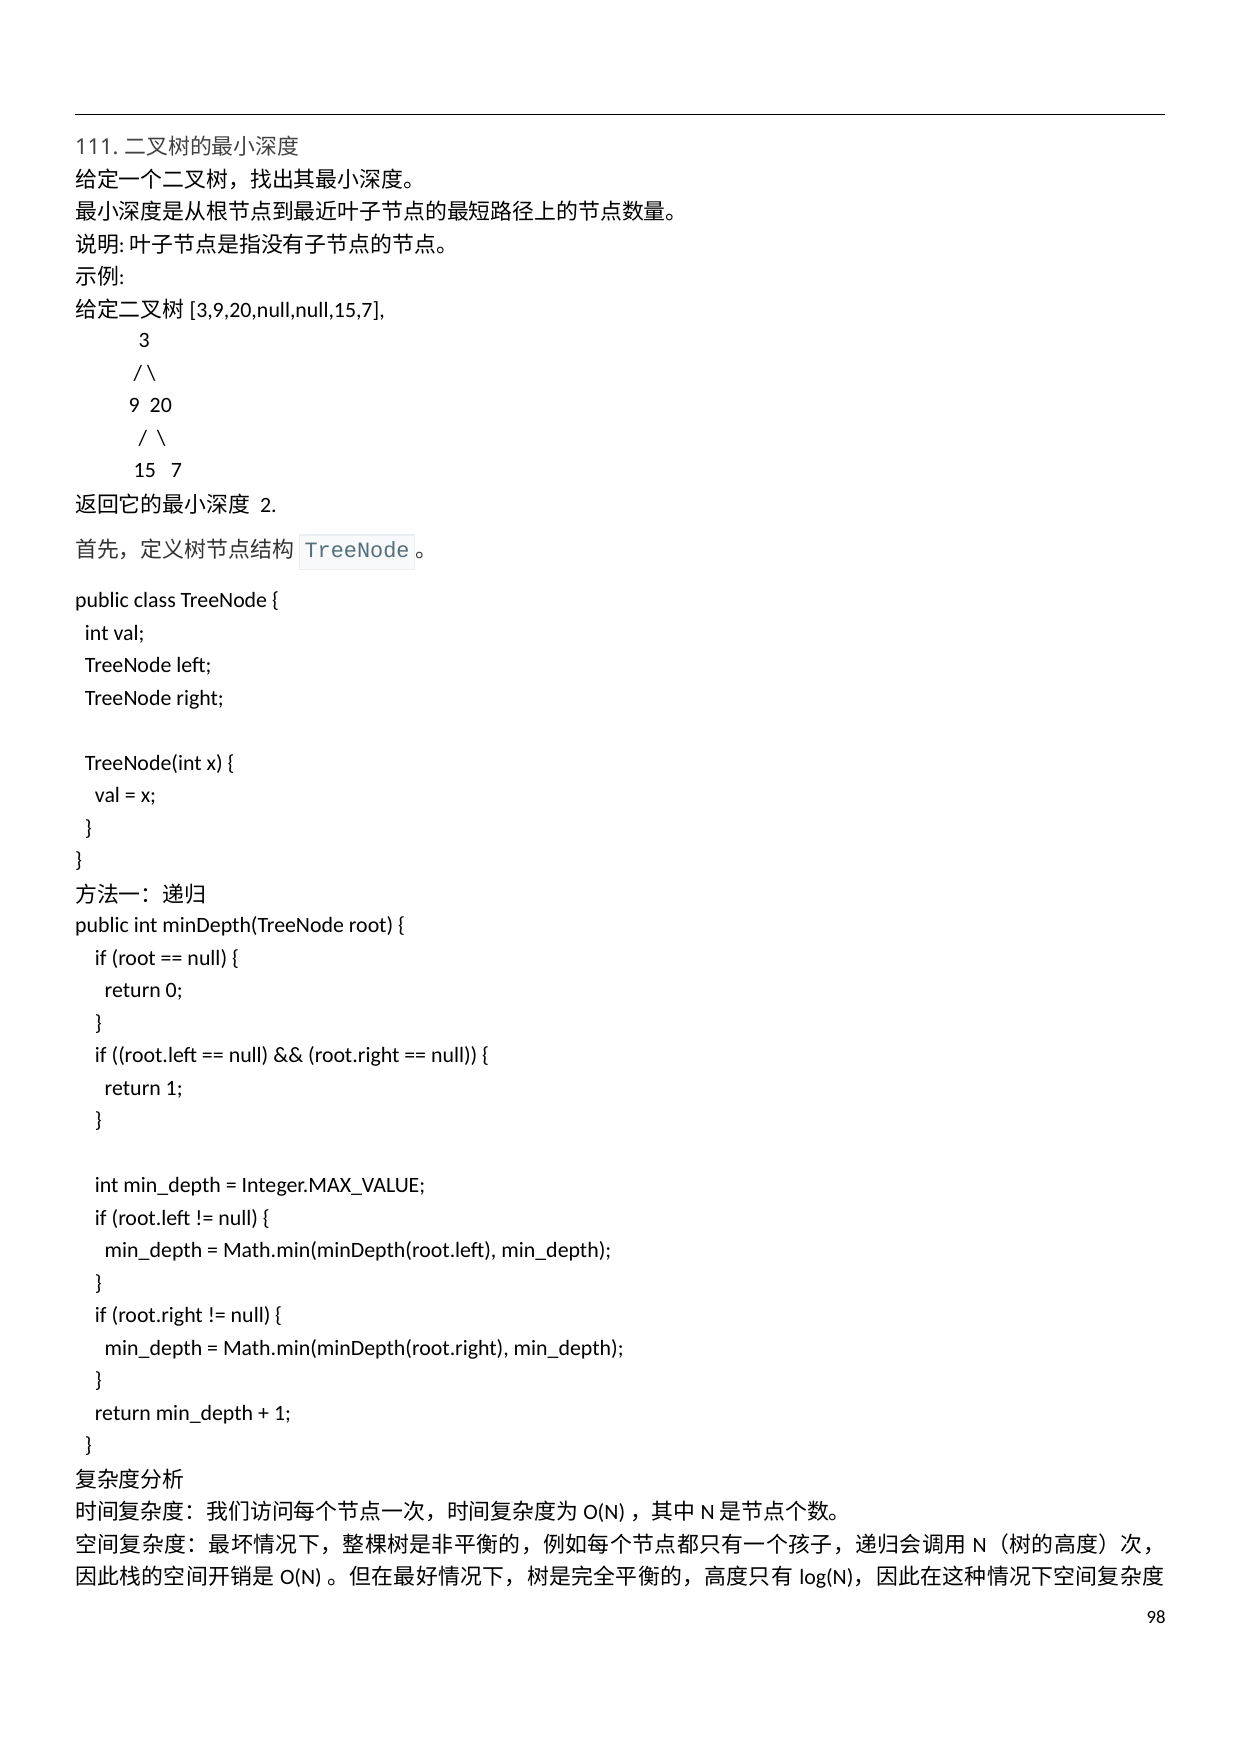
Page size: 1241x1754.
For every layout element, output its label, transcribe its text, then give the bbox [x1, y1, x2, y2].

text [75, 1526, 1165, 1591]
text val = x; [75, 779, 1165, 811]
text } [75, 844, 1165, 876]
text } [75, 1364, 1165, 1396]
text public int minDepth(TreeNode root) { [75, 909, 1165, 941]
text int min_depth = Integer.MAX_VALUE; [75, 1169, 1165, 1201]
text 给定二叉树 [3,9,20,null,null,15,7], [75, 291, 1165, 324]
text 说明: 叶子节点是指没有子节点的节点。 [75, 226, 1165, 259]
text / \ [75, 356, 1165, 389]
text return min_depth + 1; [75, 1396, 1165, 1429]
subtitle 111. 二叉树的最小深度 [75, 129, 1165, 161]
text 9 20 [75, 389, 1165, 421]
text TreeNode left; [75, 649, 1165, 681]
text } [75, 1006, 1165, 1039]
text return 0; [75, 974, 1165, 1006]
text 示例: [75, 259, 1165, 291]
text if (root == null) { [75, 941, 1165, 974]
text min_depth = Math.min(minDepth(root.left), min_depth); [75, 1234, 1165, 1266]
text } [75, 811, 1165, 844]
text 给定一个二叉树，找出其最小深度。 [75, 161, 1165, 194]
text return 1; [75, 1071, 1165, 1104]
text } [75, 1429, 1165, 1461]
text 复杂度分析 [75, 1461, 1165, 1494]
text } [75, 1104, 1165, 1136]
text if ((root.left == null) && (root.right == null)) { [75, 1039, 1165, 1071]
text TreeNode right; [75, 681, 1165, 714]
text min_depth = Math.min(minDepth(root.right), min_depth); [75, 1331, 1165, 1364]
text 15 7 [75, 454, 1165, 486]
text TreeNode(int x) { [75, 746, 1165, 779]
text 3 [75, 324, 1165, 356]
text 方法一：递归 [75, 876, 1165, 909]
text 时间复杂度：我们访问每个节点一次，时间复杂度为 O(N) ，其中 N 是节点个数。 [75, 1494, 1165, 1526]
text / \ [75, 421, 1165, 454]
text int val; [75, 616, 1165, 649]
text if (root.right != null) { [75, 1299, 1165, 1331]
text 返回它的最小深度 2. [75, 486, 1165, 519]
text } [75, 1266, 1165, 1299]
text public class TreeNode { [75, 584, 1165, 616]
text if (root.left != null) { [75, 1201, 1165, 1234]
text 首先，定义树节点结构 TreeNode。 [75, 519, 1165, 584]
text 最小深度是从根节点到最近叶子节点的最短路径上的节点数量。 [75, 194, 1165, 226]
